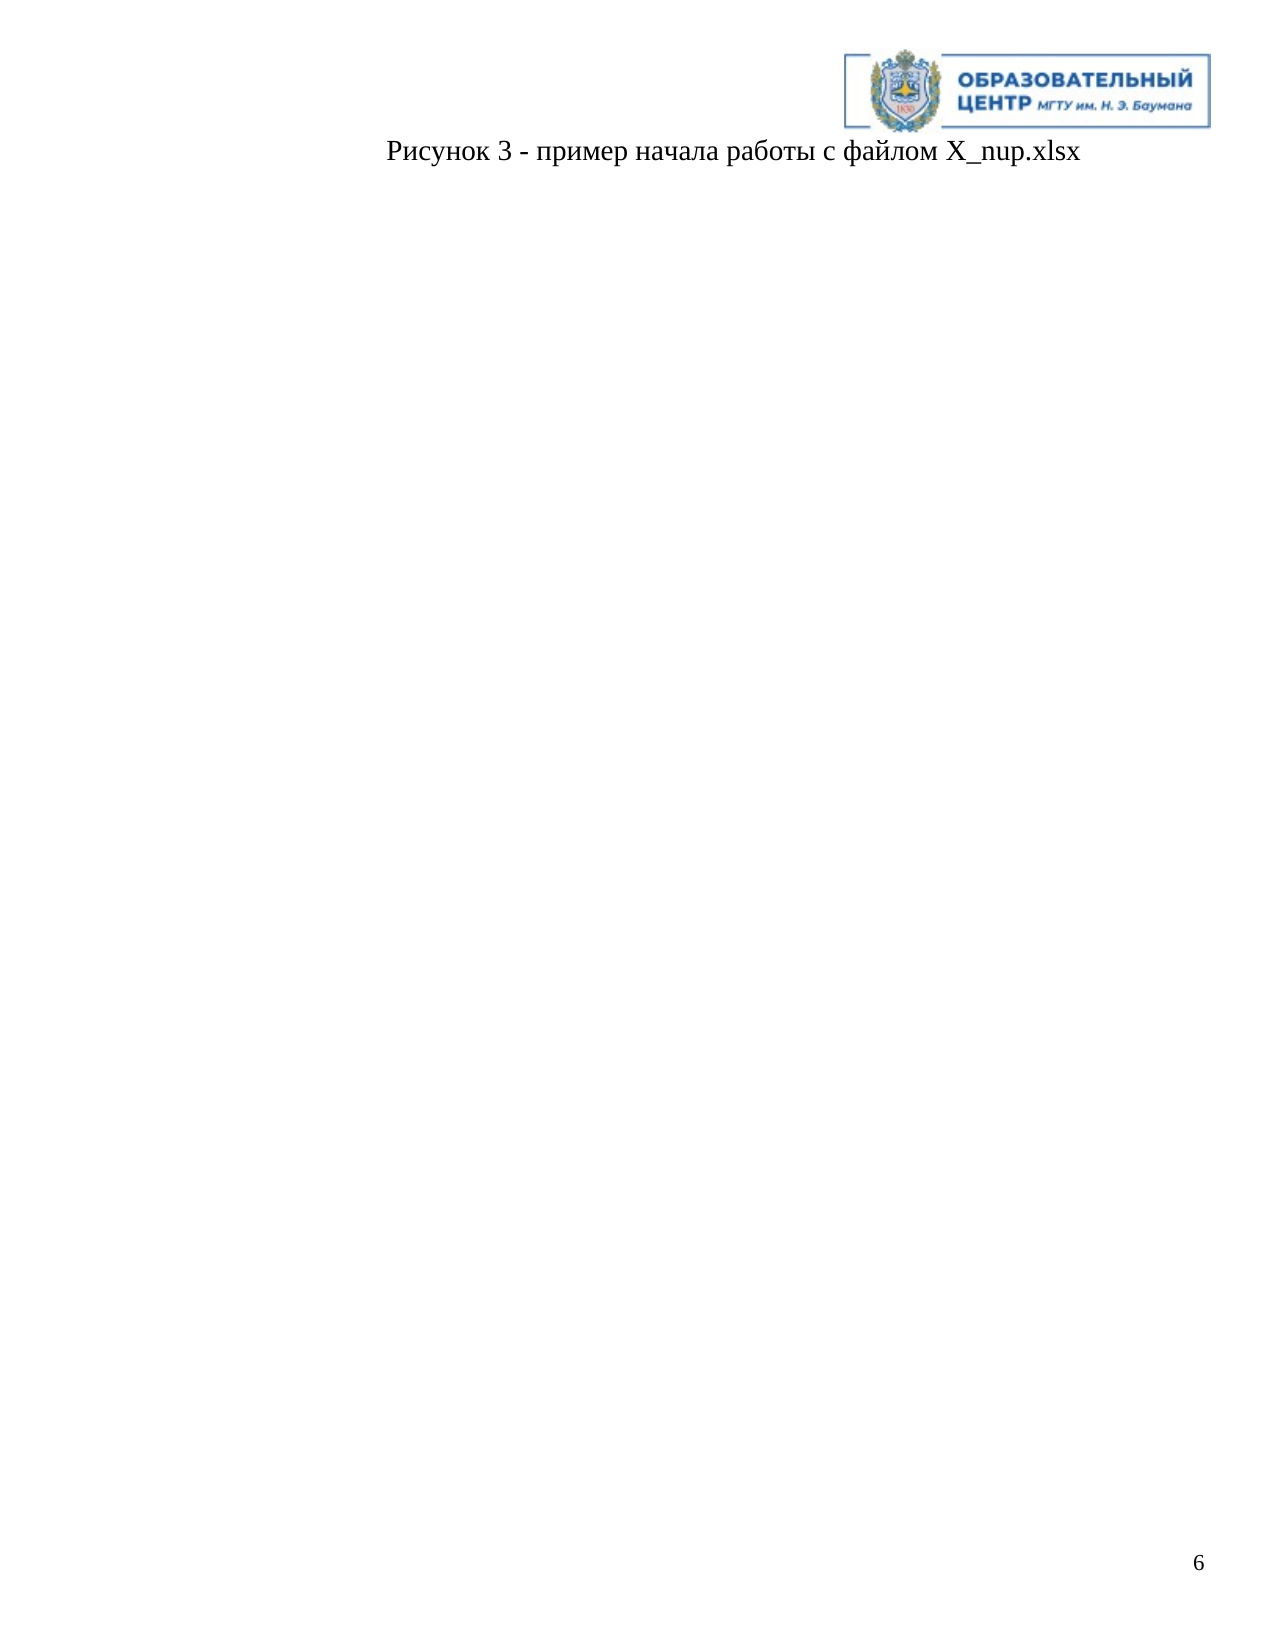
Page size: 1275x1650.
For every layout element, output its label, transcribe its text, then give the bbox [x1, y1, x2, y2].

text Рисунок 3 - пример начала работы с файлом X_nup.xlsx [386, 133, 1227, 167]
picture [843, 48, 1211, 133]
